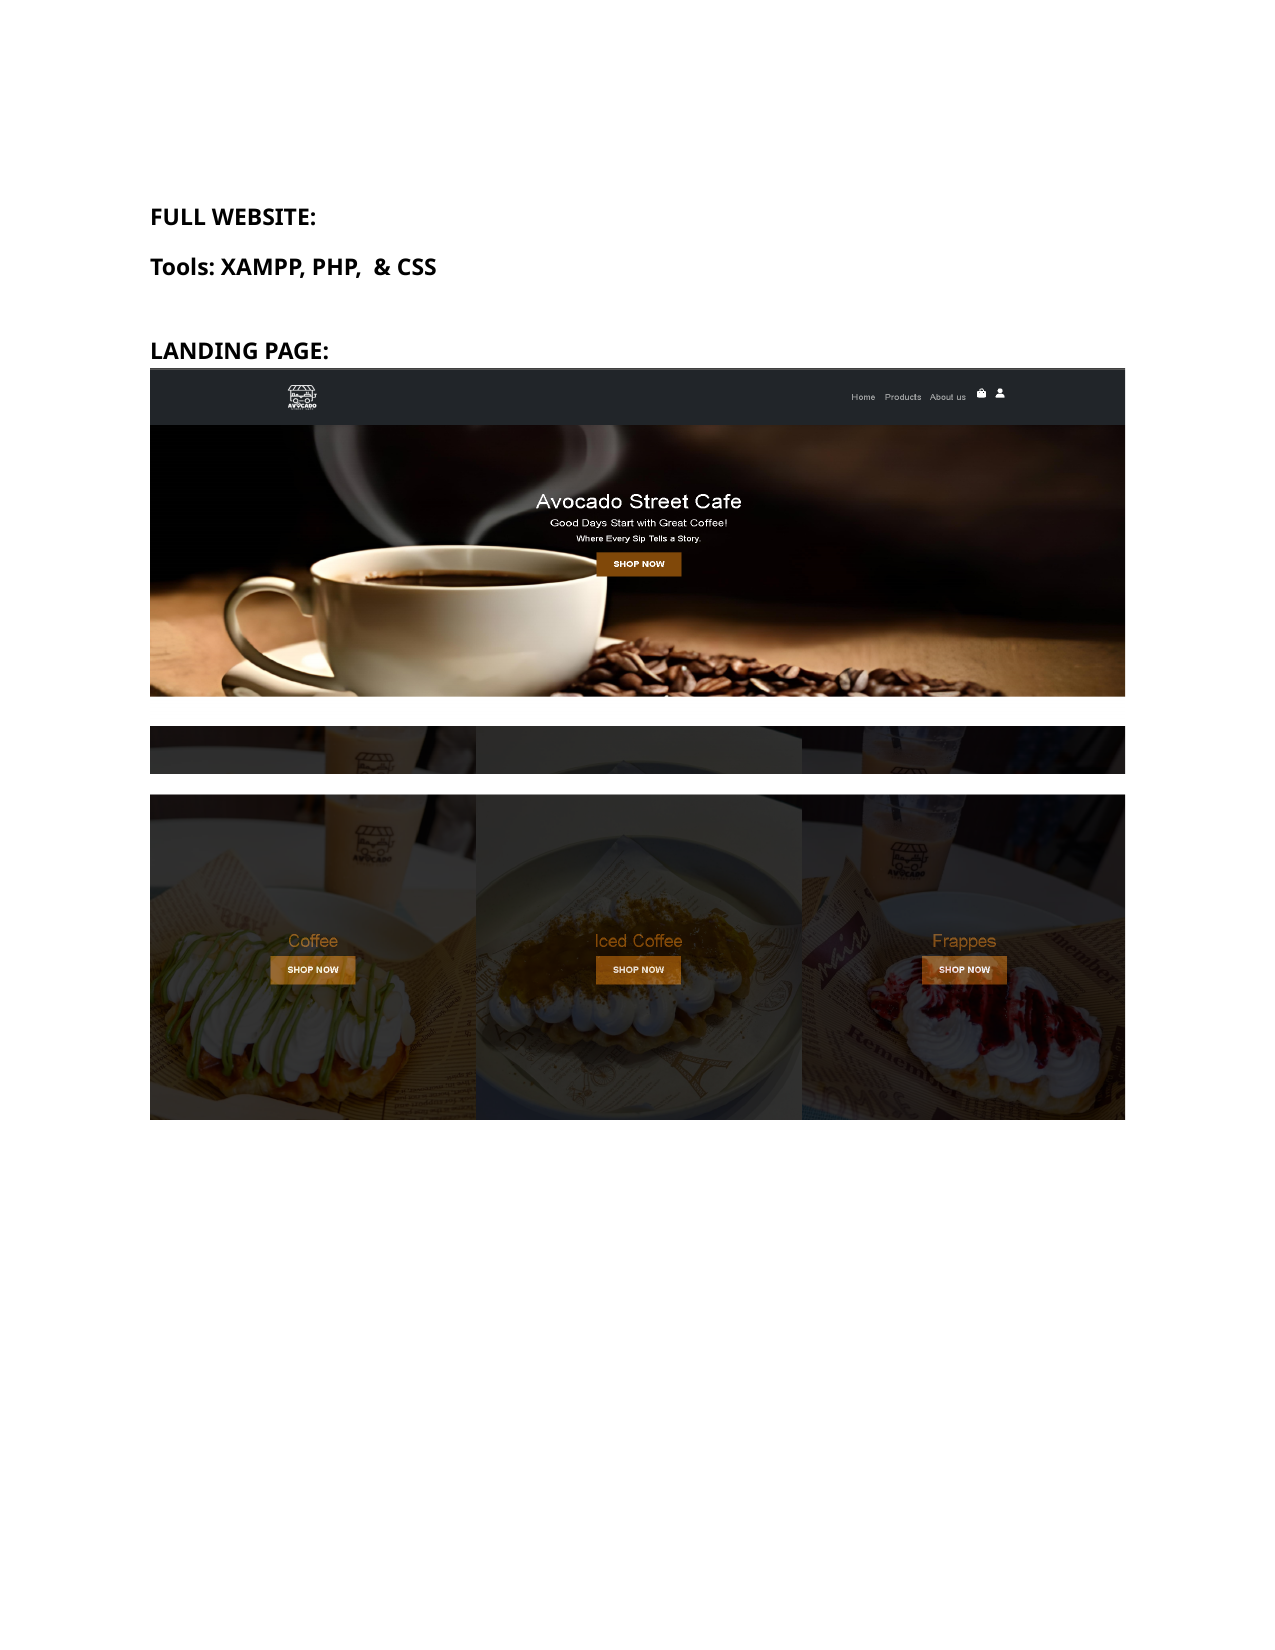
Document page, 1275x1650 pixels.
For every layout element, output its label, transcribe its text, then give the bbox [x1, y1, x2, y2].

picture [150, 792, 1125, 1121]
text FULL WEBSITE: [150, 200, 1125, 232]
text LANDING PAGE: [150, 335, 1125, 368]
text Tools: XAMPP, PHP, & CSS [150, 251, 1125, 316]
picture [150, 368, 1125, 774]
